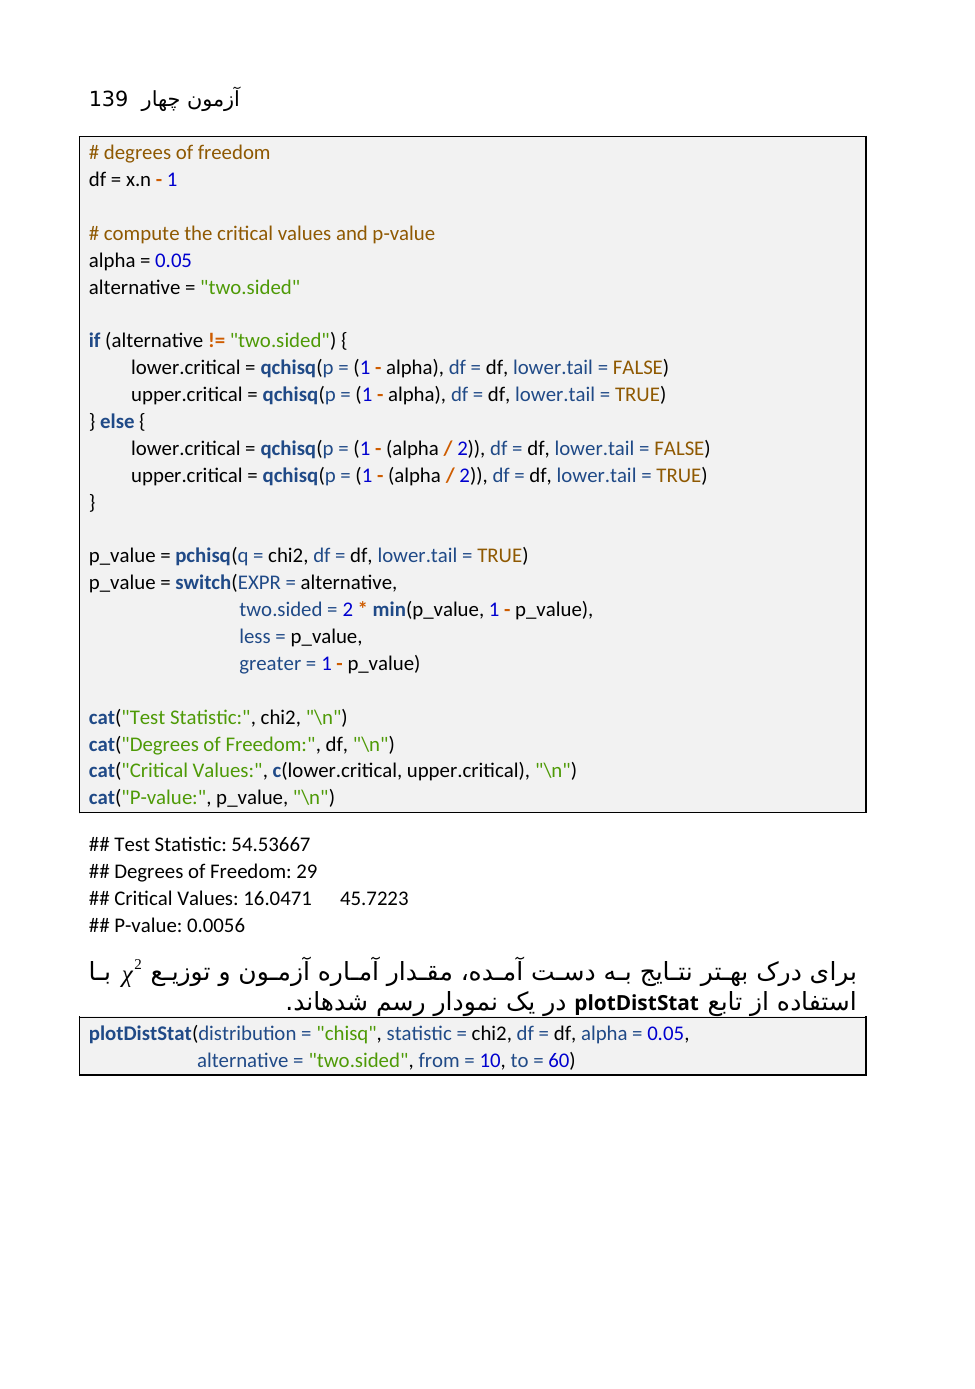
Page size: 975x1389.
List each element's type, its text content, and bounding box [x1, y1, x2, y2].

text plotDistStat(distribution = "chisq", statistic = chi2, df = df, alpha = 0.05, alternative = "two.sided", from = 10, to = 60) [80, 1018, 865, 1074]
text ## Test Statistic: 54.53667 ## Degrees of Freedom: 29 ## Critical Values: 16.0471 45.7223 ## P-value: 0.0056 [89, 832, 857, 938]
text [80, 137, 865, 812]
text برای درک بهتر نتایج به دست آمده، مقدار آماره آزمون و توزیع با استفاده از تابع plotDistStat در یک نمودار رسم شده‏اند. [89, 956, 857, 1016]
